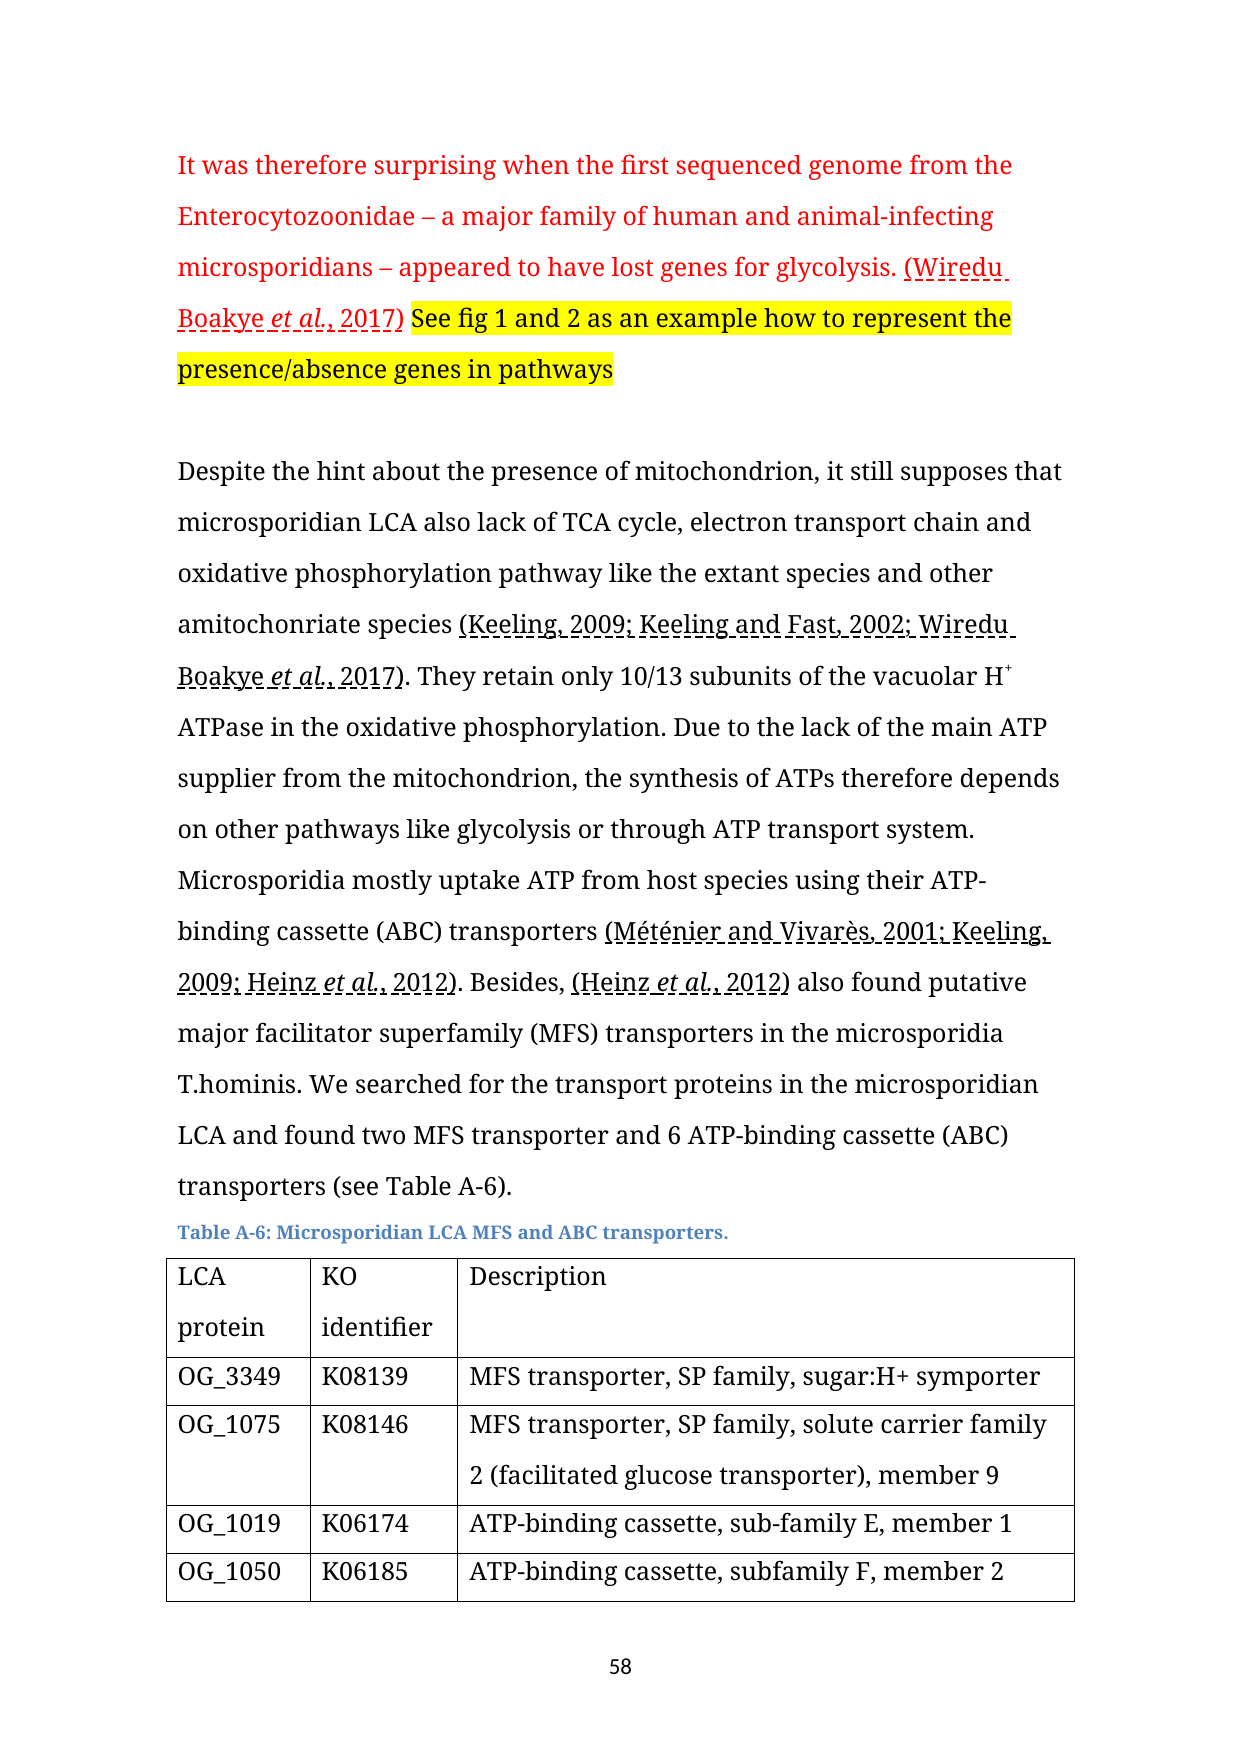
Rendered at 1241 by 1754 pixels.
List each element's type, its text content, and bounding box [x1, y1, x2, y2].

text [177, 148, 1063, 386]
table_cell OG_1075 [167, 1406, 310, 1504]
table_header KO identifier [311, 1259, 457, 1357]
table_cell K08139 [311, 1358, 457, 1405]
table_header Description [458, 1259, 1074, 1357]
table_cell OG_1050 [167, 1554, 310, 1601]
table_cell ATP-binding cassette, subfamily F, member 2 [458, 1554, 1074, 1601]
table_cell OG_1019 [167, 1506, 310, 1553]
text Table A-6: Microsporidian LCA MFS and ABC transporters. [177, 1219, 1063, 1245]
table_cell K06174 [311, 1506, 457, 1553]
table_cell K06185 [311, 1554, 457, 1601]
table_cell OG_3349 [167, 1358, 310, 1405]
text Despite the hint about the presence of mitochondrion, it still supposes that microsporidian LCA also lack of TCA cycle, electron transport chain and oxidative phosphorylation pathway like the extant species and other amitochonriate species (Keeling, 2009; Keeling and Fast, 2002; Wiredu Boakye et al., 2017). They retain only 10/13 subunits of the vacuolar H+ ATPase in the oxidative phosphorylation. Due to the lack of the main ATP supplier from the mitochondrion, the synthesis of ATPs therefore depends on other pathways like glycolysis or through ATP transport system. [177, 454, 1063, 845]
table_cell MFS transporter, SP family, sugar:H+ symporter [458, 1358, 1074, 1405]
table_cell ATP-binding cassette, sub-family E, member 1 [458, 1506, 1074, 1553]
table_cell K08146 [311, 1406, 457, 1504]
text Microsporidia mostly uptake ATP from host species using their ATP-binding cassette (ABC) transporters (Méténier and Vivarès, 2001; Keeling, 2009; Heinz et al., 2012). Besides, (Heinz et al., 2012) also found putative major facilitator superfamily (MFS) transporters in the microsporidia T.hominis. We searched for the transport proteins in the microsporidian LCA and found two MFS transporter and 6 ATP-binding cassette (ABC) transporters (see Table A-6). [177, 862, 1063, 1203]
table_header LCA protein [167, 1259, 310, 1357]
table_cell MFS transporter, SP family, solute carrier family 2 (facilitated glucose transporter), member 9 [458, 1406, 1074, 1504]
